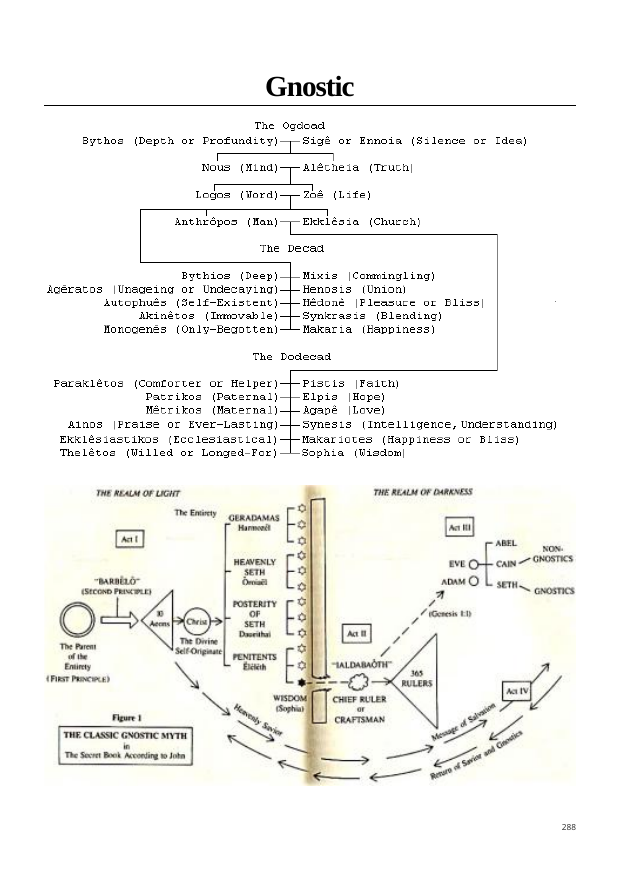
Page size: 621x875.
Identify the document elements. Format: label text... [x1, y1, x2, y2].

picture [44, 118, 576, 786]
subtitle Gnostic [44, 69, 576, 105]
